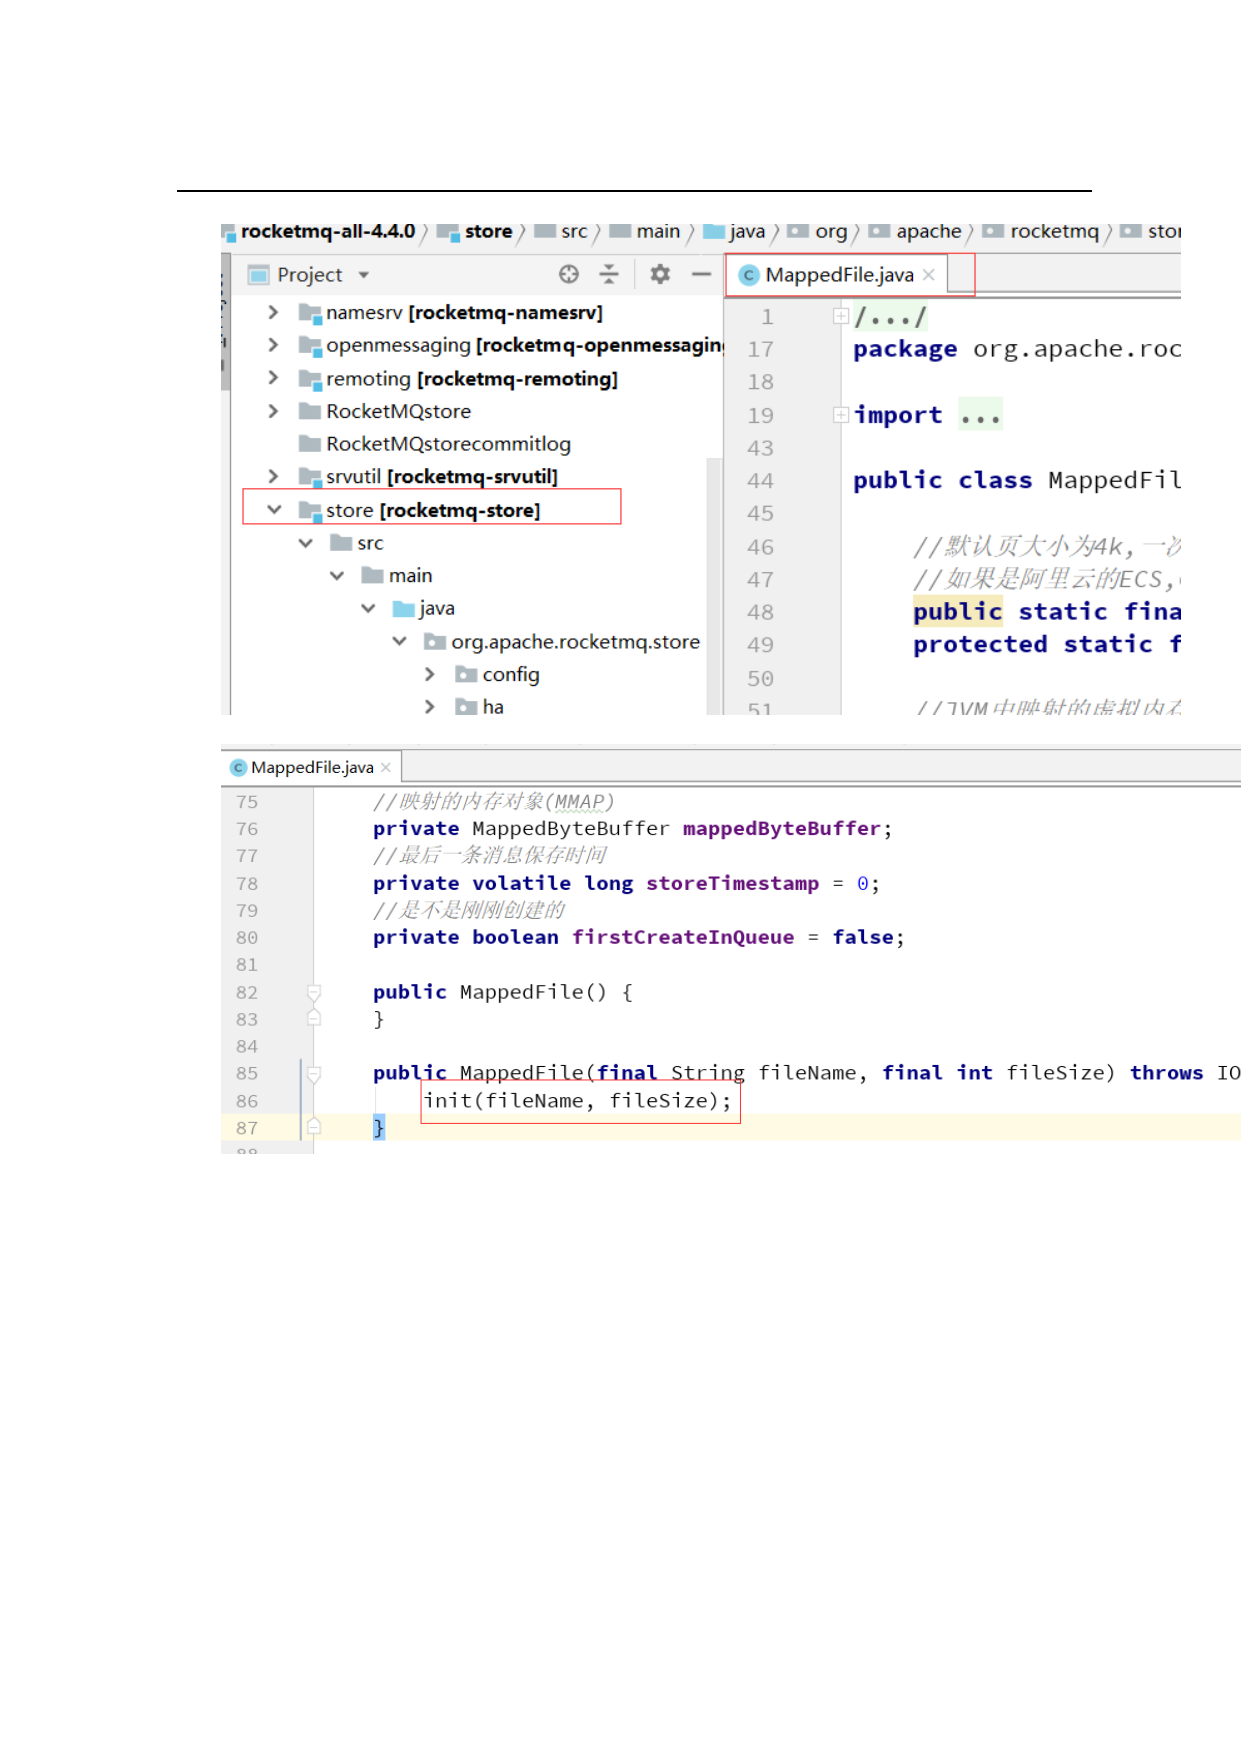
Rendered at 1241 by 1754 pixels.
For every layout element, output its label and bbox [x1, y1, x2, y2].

picture [221, 224, 1181, 715]
picture [221, 744, 1241, 1154]
